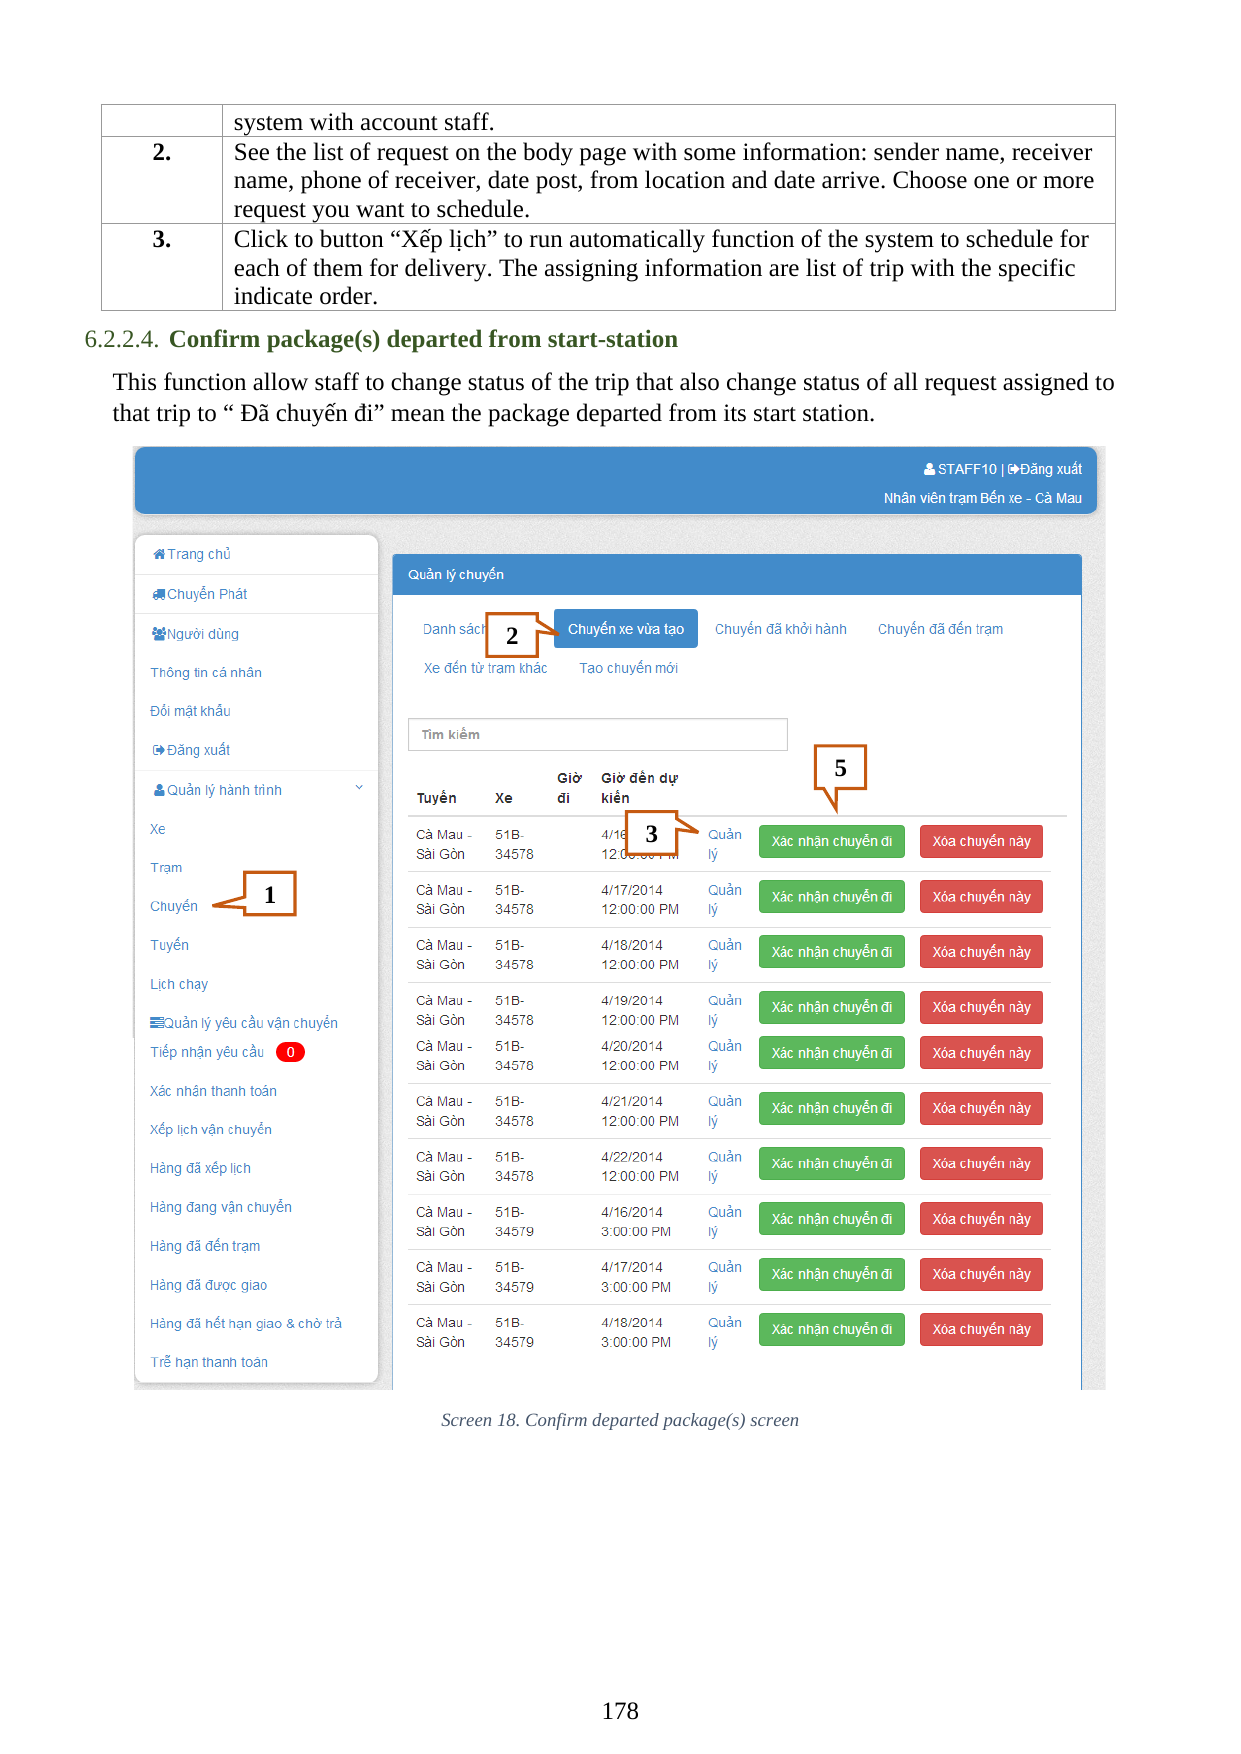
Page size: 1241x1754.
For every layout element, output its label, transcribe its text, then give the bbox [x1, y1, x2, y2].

text This function allow staff to change status of the trip that also change status of all request assigned to that trip to “ Đã chuyến đi” mean the package departed from its start station. [112, 367, 1128, 427]
picture [132, 446, 1108, 1390]
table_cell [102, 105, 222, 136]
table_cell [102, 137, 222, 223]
subtitle Confirm package(s) departed from start-station [159, 324, 1128, 352]
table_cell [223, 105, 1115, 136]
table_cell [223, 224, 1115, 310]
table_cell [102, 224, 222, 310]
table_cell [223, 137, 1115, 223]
